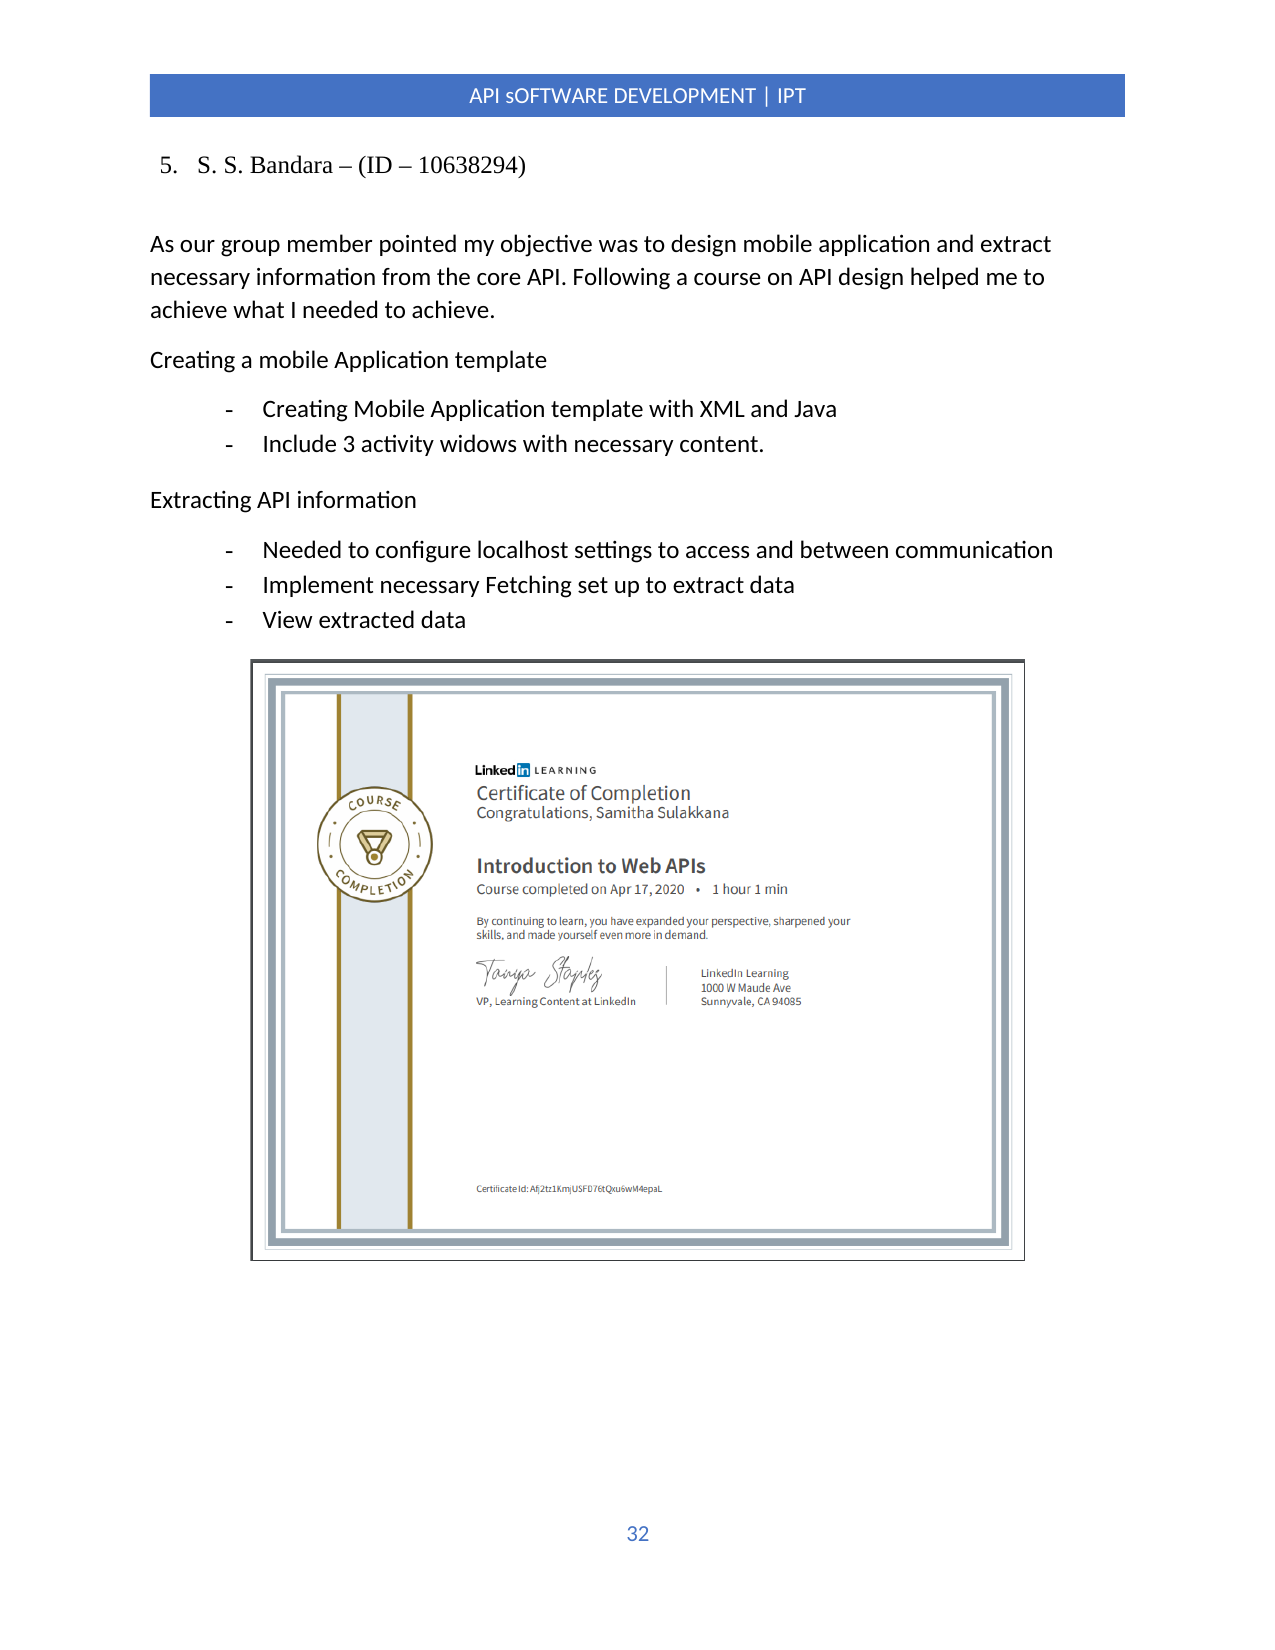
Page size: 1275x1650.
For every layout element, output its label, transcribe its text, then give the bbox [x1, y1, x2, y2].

list Include 3 activity widows with necessary content. [225, 428, 1125, 459]
text Extracting API information [150, 484, 1125, 515]
picture [250, 659, 1025, 1261]
list View extracted data [225, 604, 1125, 634]
list Needed to configure localhost settings to access and between communication [225, 534, 1125, 564]
list S. S. Bandara – (ID – 10638294) [159, 150, 1125, 179]
text Creating a mobile Application template [150, 344, 1125, 374]
text As our group member pointed my objective was to design mobile application and extract necessary information from the core API. Following a course on API design helped me to achieve what I needed to achieve. [150, 228, 1125, 325]
list Implement necessary Fetching set up to extract data [225, 569, 1125, 599]
list Creating Mobile Application template with XML and Java [225, 393, 1125, 424]
